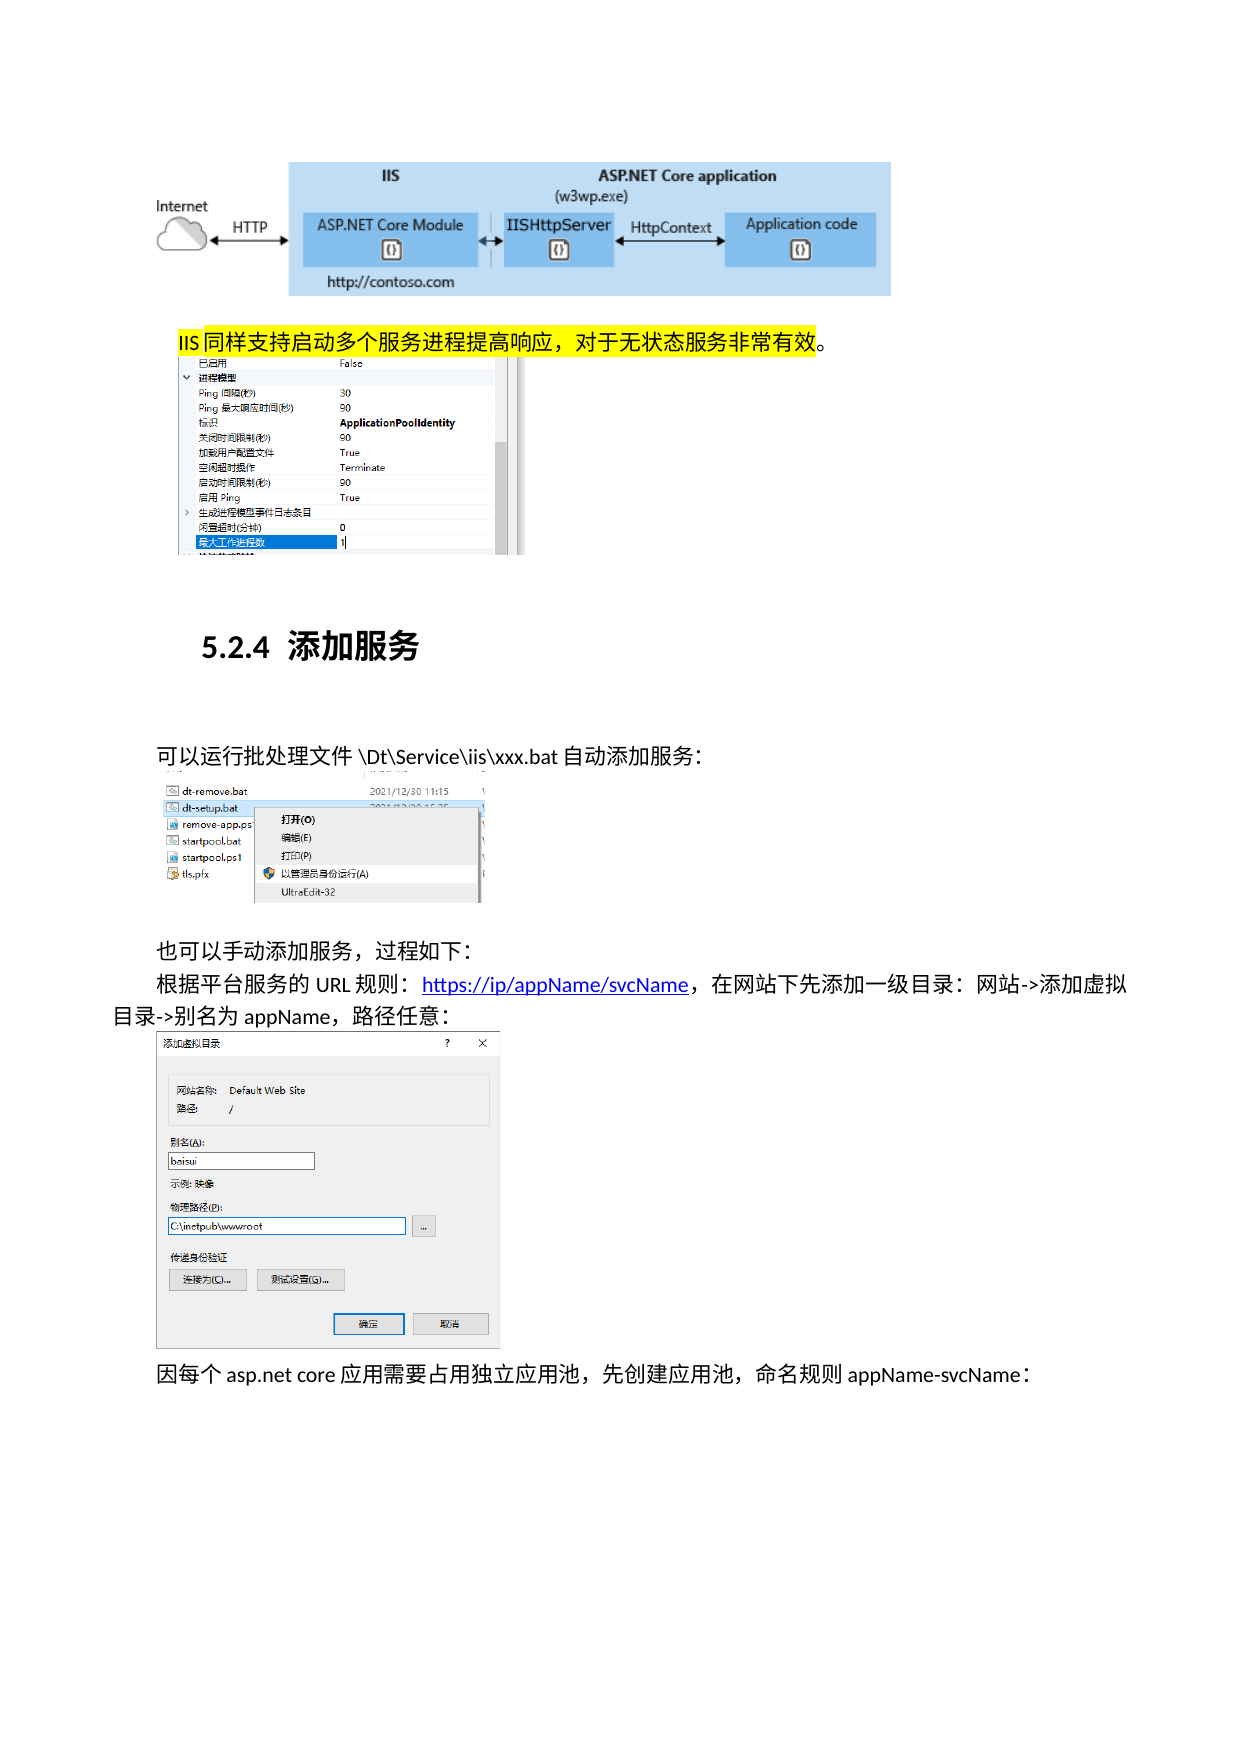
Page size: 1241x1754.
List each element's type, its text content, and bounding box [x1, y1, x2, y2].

text 根据平台服务的URL规则：https://ip/appName/svcName，在网站下先添加一级目录：网站->添加虚拟目录->别名为appName，路径任意： [112, 966, 1128, 1031]
text 也可以手动添加服务，过程如下： [112, 934, 1128, 966]
text IIS同样支持启动多个服务进程提高响应，对于无状态服务非常有效。 [112, 324, 1128, 357]
text 因每个asp.net core应用需要占用独立应用池，先创建应用池，命名规则appName-svcName： [112, 1356, 1128, 1389]
text 可以运行批处理文件 \Dt\Service\iis\xxx.bat自动添加服务： [112, 739, 1128, 771]
picture [178, 357, 525, 555]
subtitle 添加服务 [201, 612, 1128, 677]
picture [156, 1031, 501, 1349]
picture [156, 771, 485, 903]
picture [156, 162, 891, 296]
